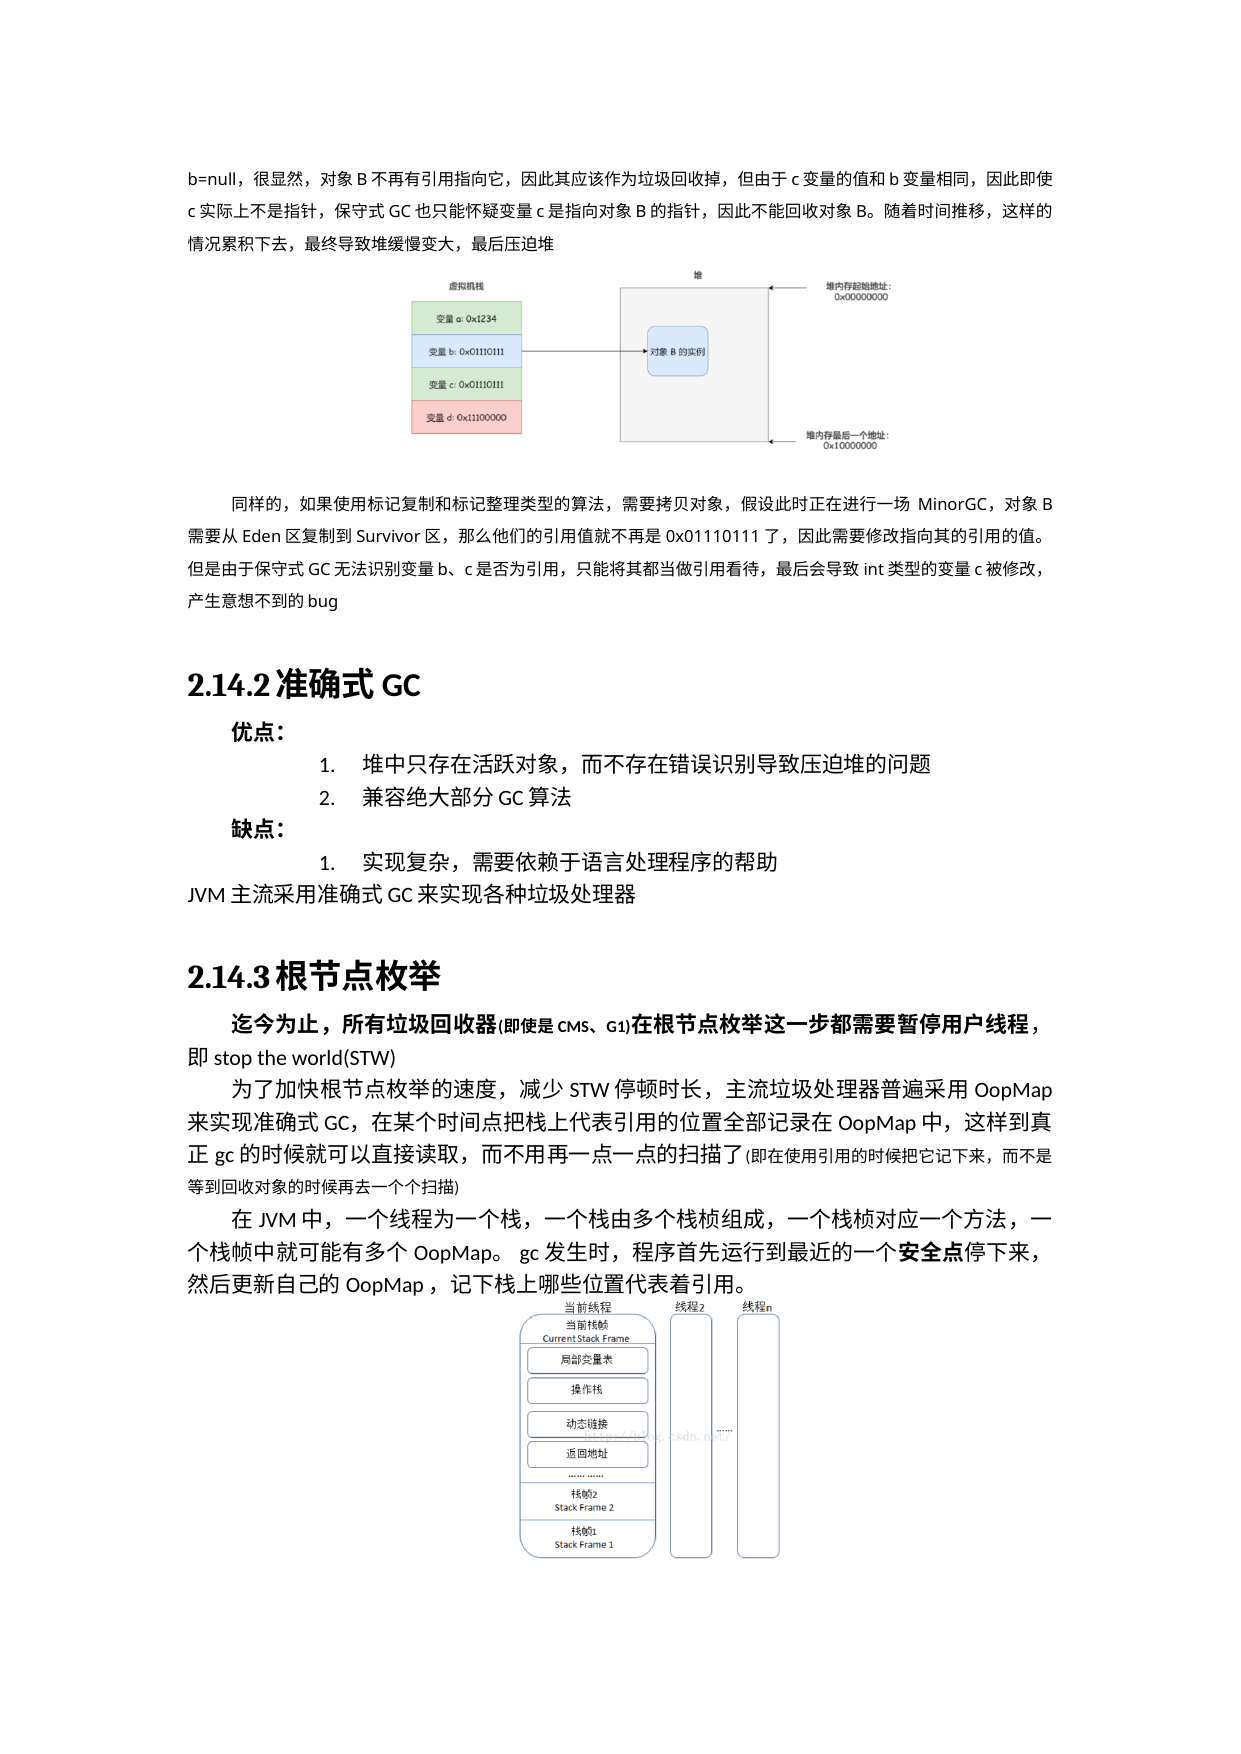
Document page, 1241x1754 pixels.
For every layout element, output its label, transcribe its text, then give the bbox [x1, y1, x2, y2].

list 兼容绝大部分GC算法 [319, 779, 1053, 812]
text 根节点枚举 [187, 942, 1053, 1007]
list 实现复杂，需要依赖于语言处理程序的帮助 [319, 844, 1053, 877]
text 准确式GC [187, 649, 1053, 714]
text 迄今为止，所有垃圾回收器(即使是CMS、G1)在根节点枚举这一步都需要暂停用户线程，即stop the world(STW) [187, 1007, 1053, 1072]
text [187, 162, 1053, 259]
text 优点： [187, 714, 1053, 747]
text 缺点： [187, 812, 1053, 844]
picture [382, 259, 902, 459]
text 在 JVM中，一个线程为一个栈，一个栈由多个栈桢组成，一个栈桢对应一个方法，一个栈帧中就可能有多个 OopMap。 gc 发生时，程序首先运行到最近的一个安全点停下来，然后更新自己的 OopMap ，记下栈上哪些位置代表着引用。 [187, 1202, 1053, 1299]
picture [493, 1299, 791, 1563]
text 同样的，如果使用标记复制和标记整理类型的算法，需要拷贝对象，假设此时正在进行一场MinorGC，对象B需要从Eden区复制到Survivor区，那么他们的引用值就不再是0x01110111了，因此需要修改指向其的引用的值。但是由于保守式GC无法识别变量b、c是否为引用，只能将其都当做引用看待，最后会导致int类型的变量c被修改，产生意想不到的bug [187, 487, 1053, 617]
text 为了加快根节点枚举的速度，减少STW停顿时长，主流垃圾处理器普遍采用OopMap来实现准确式GC，在某个时间点把栈上代表引用的位置全部记录在OopMap中，这样到真正 gc 的时候就可以直接读取，而不用再一点一点的扫描了(即在使用引用的时候把它记下来，而不是等到回收对象的时候再去一个个扫描) [187, 1072, 1053, 1202]
text JVM主流采用准确式GC来实现各种垃圾处理器 [187, 877, 1053, 909]
list 堆中只存在活跃对象，而不存在错误识别导致压迫堆的问题 [319, 747, 1053, 779]
